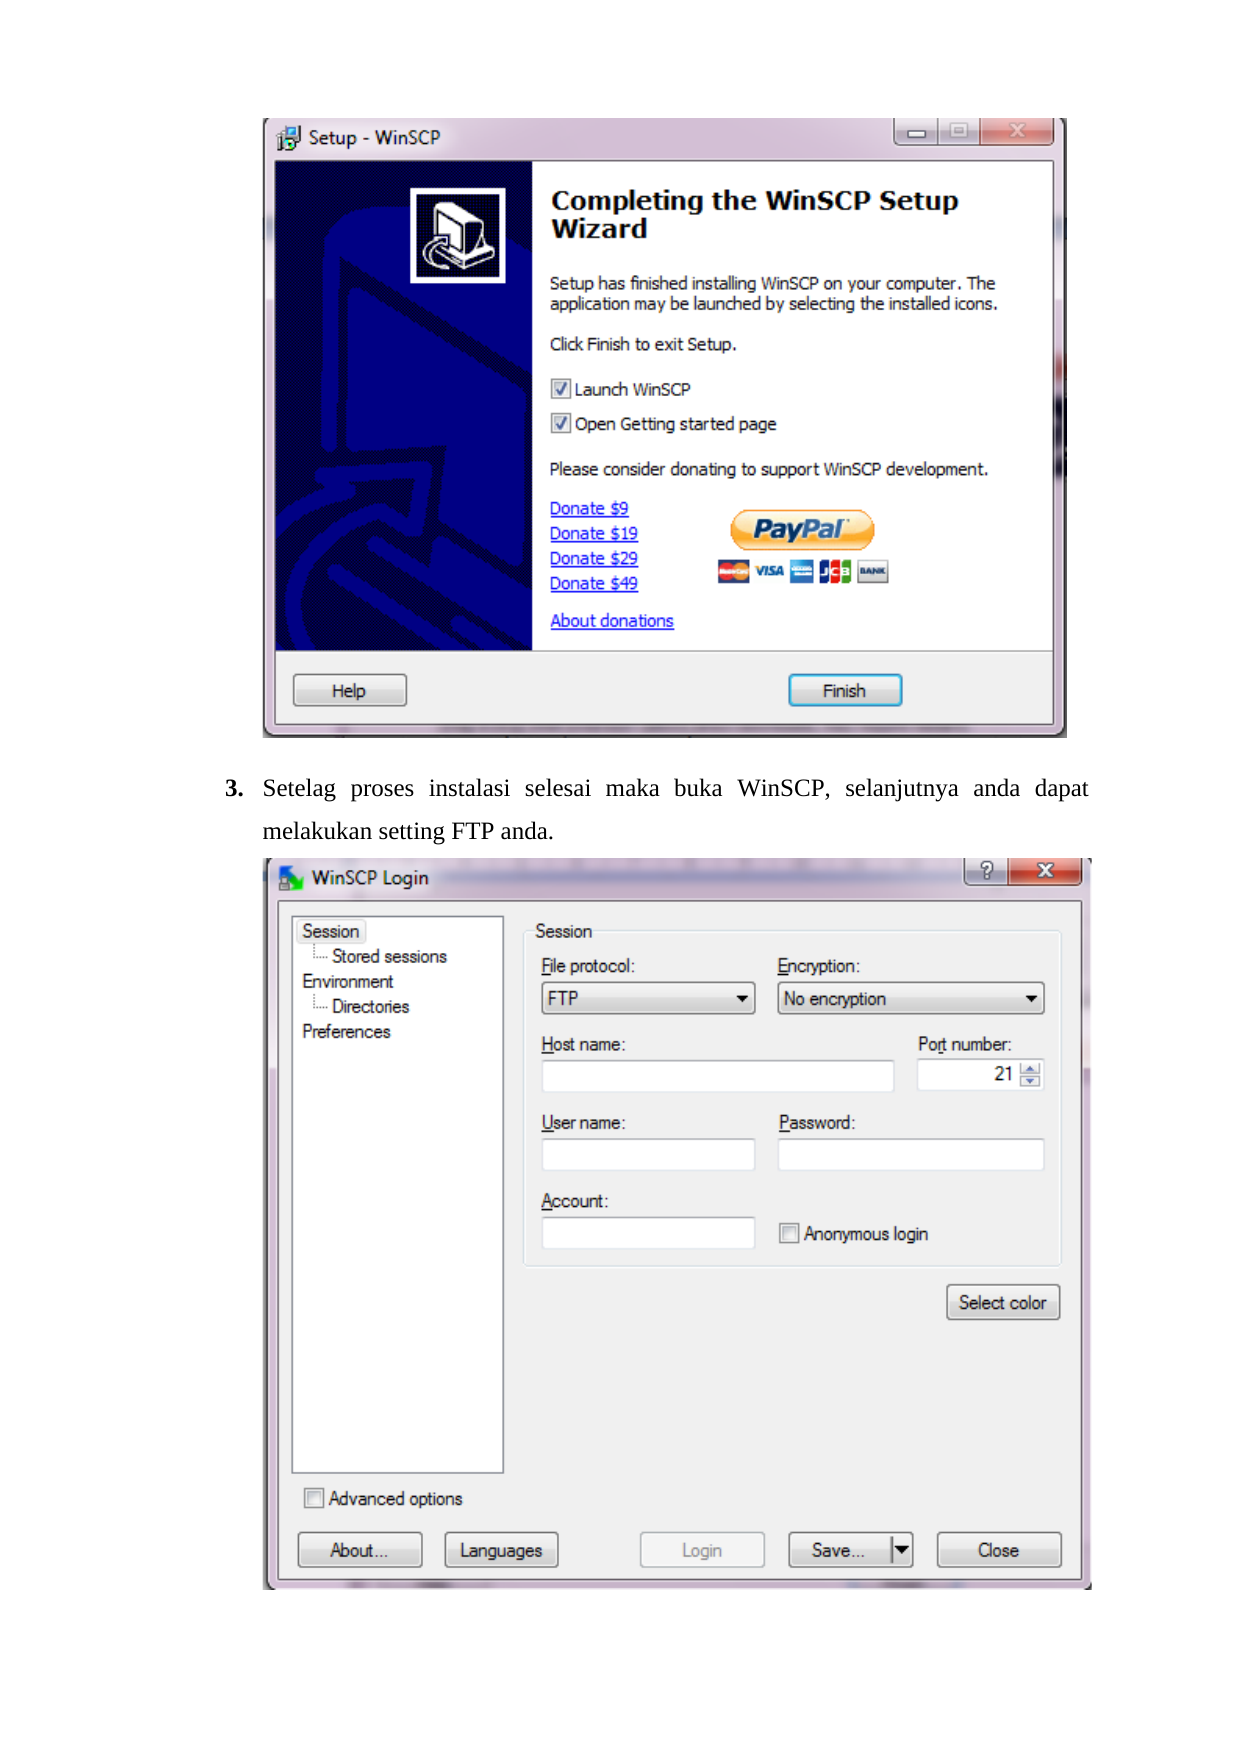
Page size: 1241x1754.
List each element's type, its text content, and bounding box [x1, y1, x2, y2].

picture [262, 858, 1092, 1590]
picture [262, 118, 1067, 738]
list Setelag proses instalasi selesai maka buka WinSCP, selanjutnya anda dapat melakukan setting FTP anda. [225, 773, 1090, 844]
